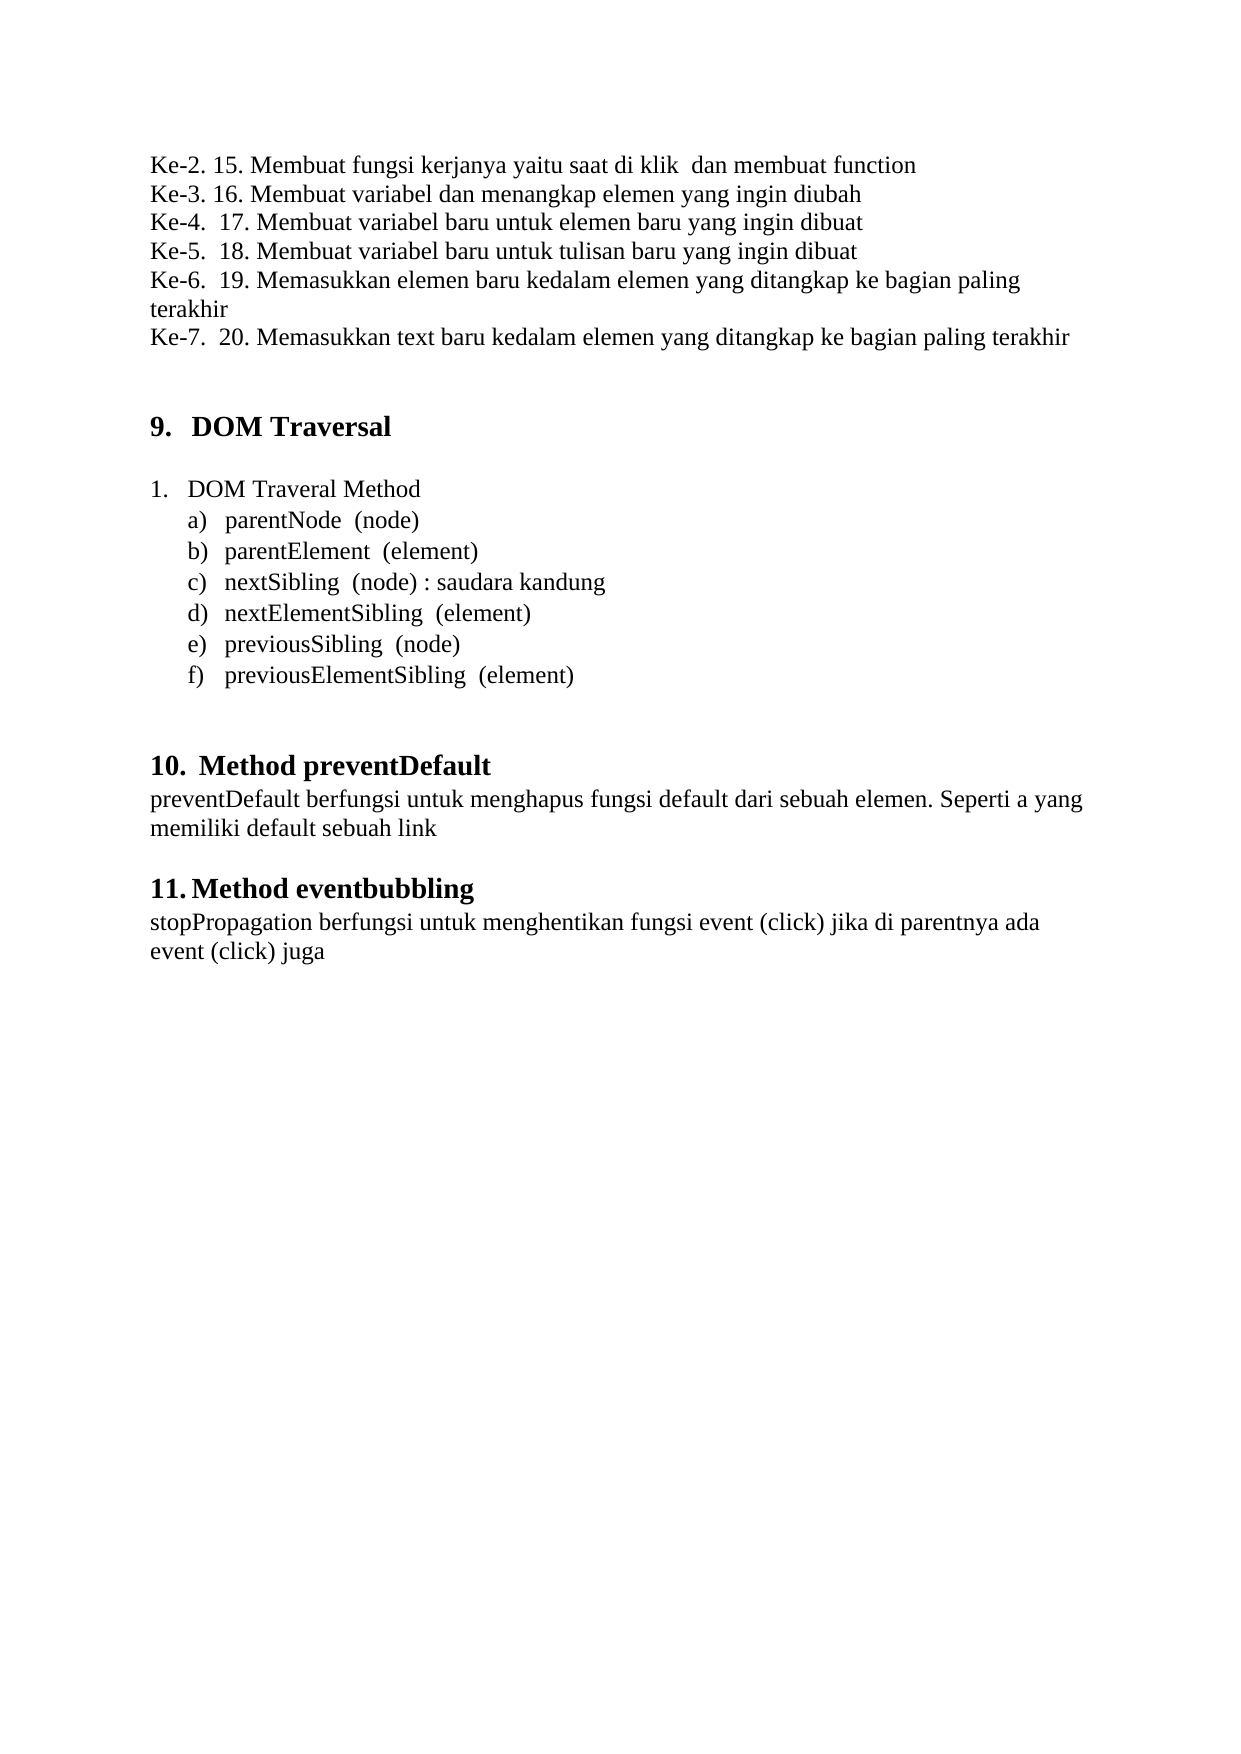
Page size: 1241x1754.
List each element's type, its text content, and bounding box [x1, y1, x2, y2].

subtitle nextSibling (node) : saudara kandung [187, 567, 1090, 596]
text Ke-4. 17. Membuat variabel baru untuk elemen baru yang ingin dibuat [150, 207, 1090, 236]
text preventDefault berfungsi untuk menghapus fungsi default dari sebuah elemen. Seperti a yang memiliki default sebuah link [150, 784, 1090, 842]
text Ke-6. 19. Memasukkan elemen baru kedalam elemen yang ditangkap ke bagian paling terakhir [150, 265, 1090, 322]
subtitle parentNode (node) [187, 505, 1090, 533]
text stopPropagation berfungsi untuk menghentikan fungsi event (click) jika di parentnya ada event (click) juga [150, 907, 1090, 964]
text Ke-3. 16. Membuat variabel dan menangkap elemen yang ingin diubah [150, 179, 1090, 207]
subtitle previousElementSibling (element) [187, 660, 1090, 689]
text Ke-2. 15. Membuat fungsi kerjanya yaitu saat di klik dan membuat function [150, 150, 1090, 179]
subtitle DOM Traveral Method [150, 474, 1090, 502]
subtitle DOM Traversal [150, 409, 1090, 442]
subtitle previousSibling (node) [187, 629, 1090, 658]
text Ke-5. 18. Membuat variabel baru untuk tulisan baru yang ingin dibuat [150, 236, 1090, 265]
subtitle Method eventbubbling [150, 871, 1090, 904]
subtitle Method preventDefault [150, 748, 1090, 782]
subtitle parentElement (element) [187, 536, 1090, 564]
text Ke-7. 20. Memasukkan text baru kedalam elemen yang ditangkap ke bagian paling terakhir [150, 322, 1090, 351]
subtitle nextElementSibling (element) [187, 598, 1090, 627]
